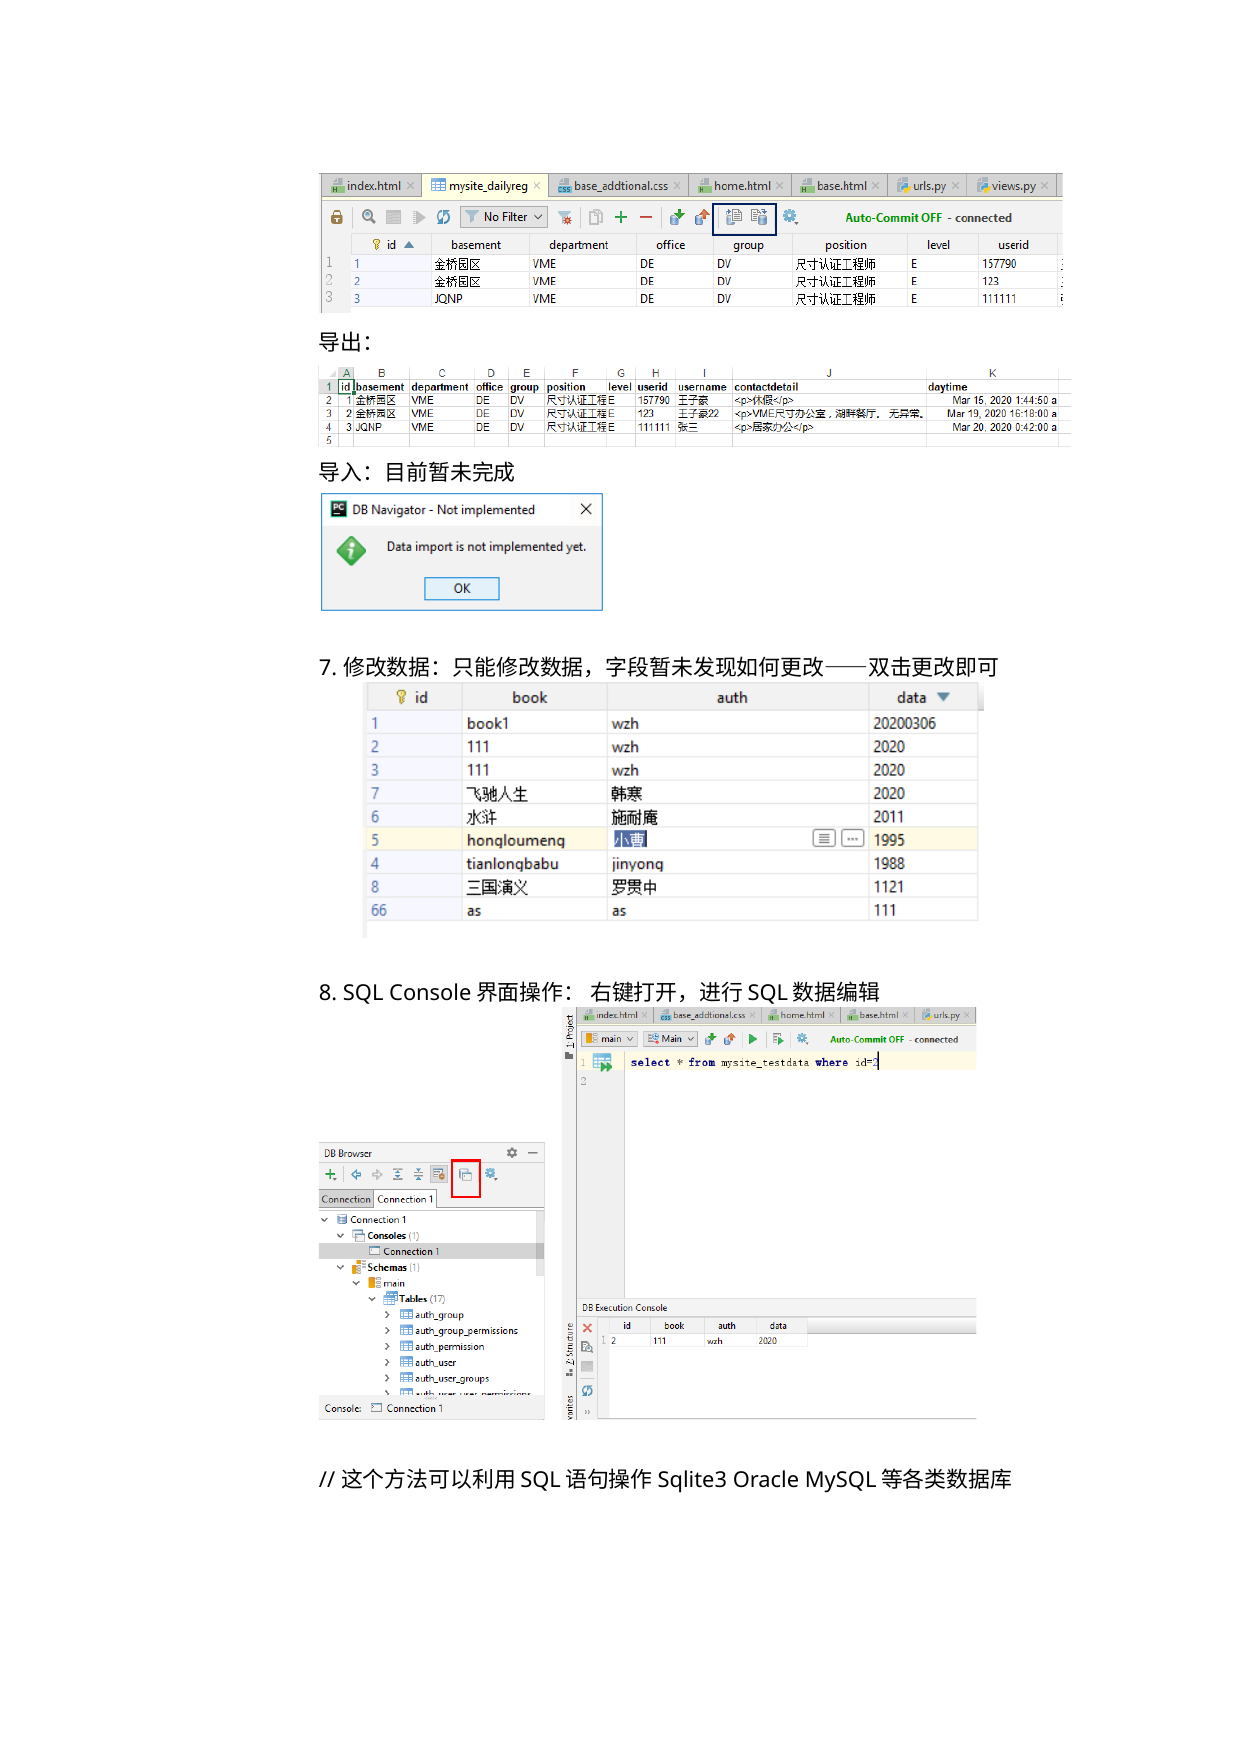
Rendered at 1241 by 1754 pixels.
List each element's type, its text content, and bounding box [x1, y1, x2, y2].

picture [318, 490, 606, 614]
list 8. SQL Console界面操作： 右键打开，进行SQL数据编辑 [319, 974, 1053, 1007]
list // 这个方法可以利用SQL语句操作 Sqlite3 Oracle MySQL等各类数据库 [319, 1462, 1053, 1494]
picture [318, 365, 1072, 447]
list 导出： [319, 324, 1053, 357]
list 导入：目前暂未完成 [319, 454, 1053, 487]
picture [318, 173, 1063, 313]
list 7. 修改数据：只能修改数据，字段暂未发现如何更改——双击更改即可 [319, 649, 1053, 682]
picture [561, 1007, 977, 1420]
picture [362, 682, 984, 938]
picture [318, 1142, 545, 1420]
